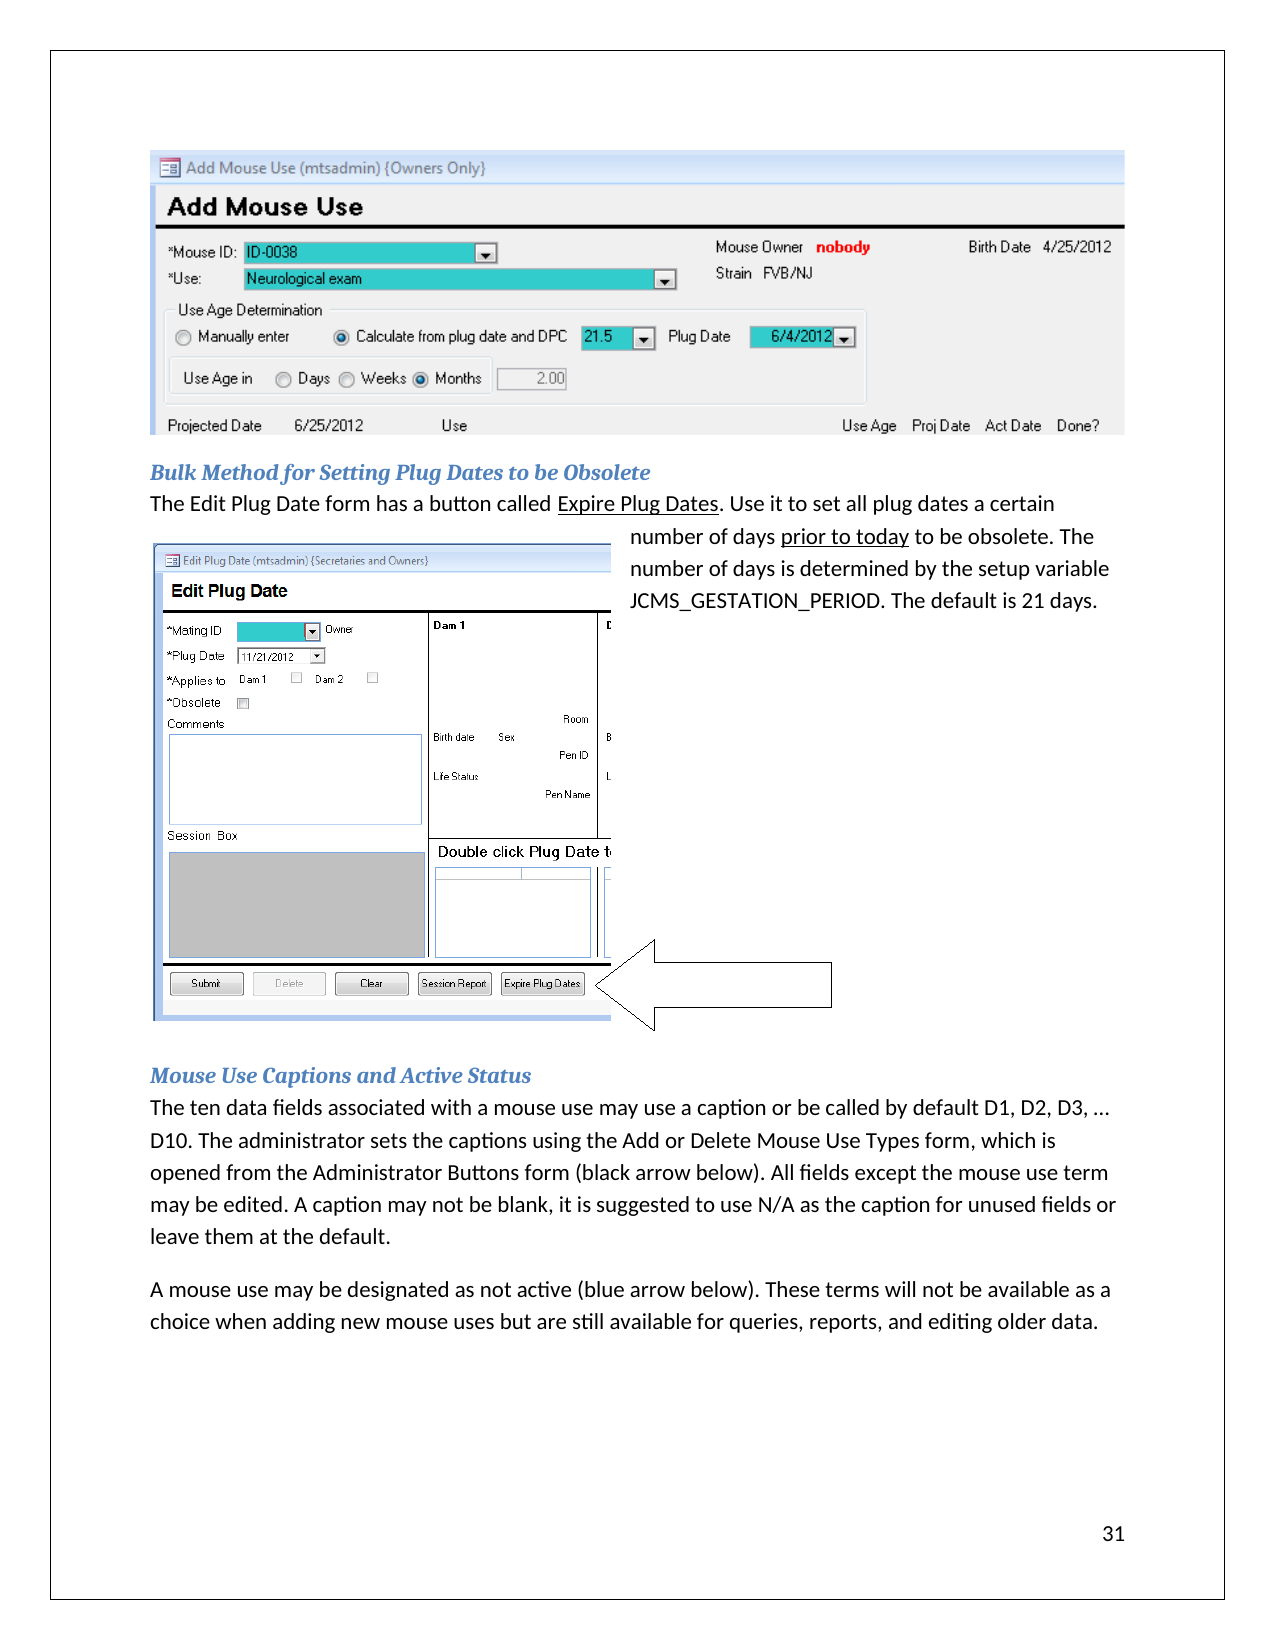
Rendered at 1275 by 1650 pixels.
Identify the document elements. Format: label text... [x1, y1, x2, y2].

text The ten data fields associated with a mouse use may use a caption or be called by default D1, D2, D3, … D10. The administrator sets the captions using the Add or Delete Mouse Use Types form, which is opened from the Administrator Buttons form (black arrow below). All fields except the mouse use term may be edited. A caption may not be blank, it is suggested to use N/A as the caption for unused fields or leave them at the default. [150, 1093, 1125, 1250]
subtitle Bulk Method for Setting Plug Dates to be Obsolete [150, 459, 1125, 486]
picture [150, 150, 1125, 435]
text A mouse use may be designated as not active (blue arrow below). These terms will not be available as a choice when adding new mouse uses but are still available for queries, reports, and editing older data. [150, 1275, 1125, 1336]
text The Edit Plug Date form has a button called Expire Plug Dates. Use it to set all plug dates a certain number of days prior to today to be obsolete. The number of days is determined by the setup variable JCMS_GESTATION_PERIOD. The default is 21 days. [150, 489, 1125, 614]
picture [153, 543, 611, 1021]
subtitle Mouse Use Captions and Active Status [150, 1063, 1125, 1090]
